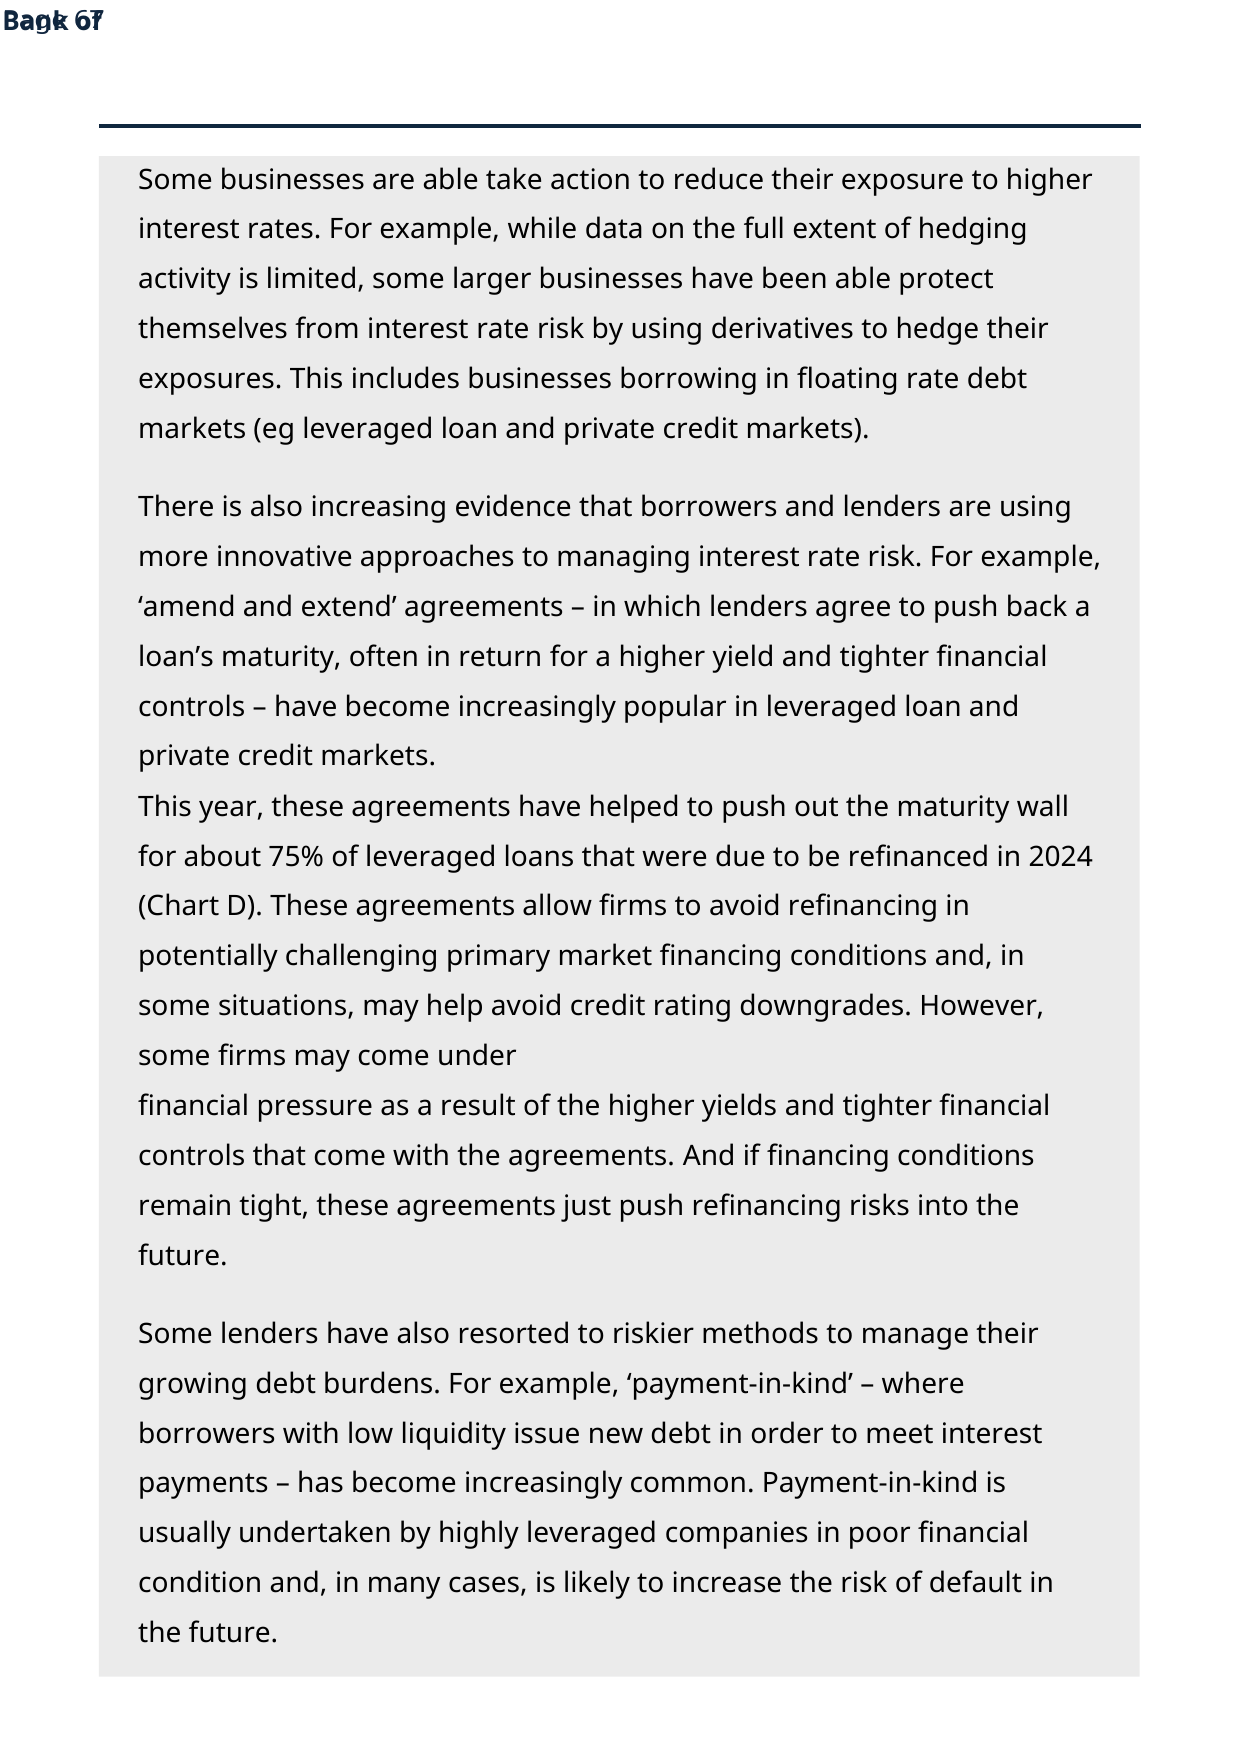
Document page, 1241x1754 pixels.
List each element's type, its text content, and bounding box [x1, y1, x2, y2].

text Some lenders have also resorted to riskier methods to manage their growing debt burdens. For example, ‘payment-in-kind’ – where borrowers with low liquidity issue new debt in order to meet interest payments – has become increasingly common. Payment-in-kind is usually undertaken by highly leveraged companies in poor financial condition and, in many cases, is likely to increase the risk of default in the future. [138, 1313, 1103, 1650]
text There is also increasing evidence that borrowers and lenders are using more innovative approaches to managing interest rate risk. For example, ‘amend and extend’ agreements – in which lenders agree to push back a loan’s maturity, often in return for a higher yield and tighter financial controls – have become increasingly popular in leveraged loan and private credit markets. [138, 487, 1103, 774]
text financial pressure as a result of the higher yields and tighter financial controls that come with the agreements. And if financing conditions remain tight, these agreements just push refinancing risks into the future. [138, 1086, 1098, 1273]
text Some businesses are able take action to reduce their exposure to higher interest rates. For example, while data on the full extent of hedging activity is limited, some larger businesses have been able protect themselves from interest rate risk by using derivatives to hedge their exposures. This includes businesses borrowing in floating rate debt markets (eg leveraged loan and private credit markets). [138, 159, 1103, 446]
text This year, these agreements have helped to push out the maturity wall for about 75% of leveraged loans that were due to be refinanced in 2024 (Chart D). These agreements allow firms to avoid refinancing in potentially challenging primary market financing conditions and, in some situations, may help avoid credit rating downgrades. However, some firms may come under [138, 786, 1103, 1073]
